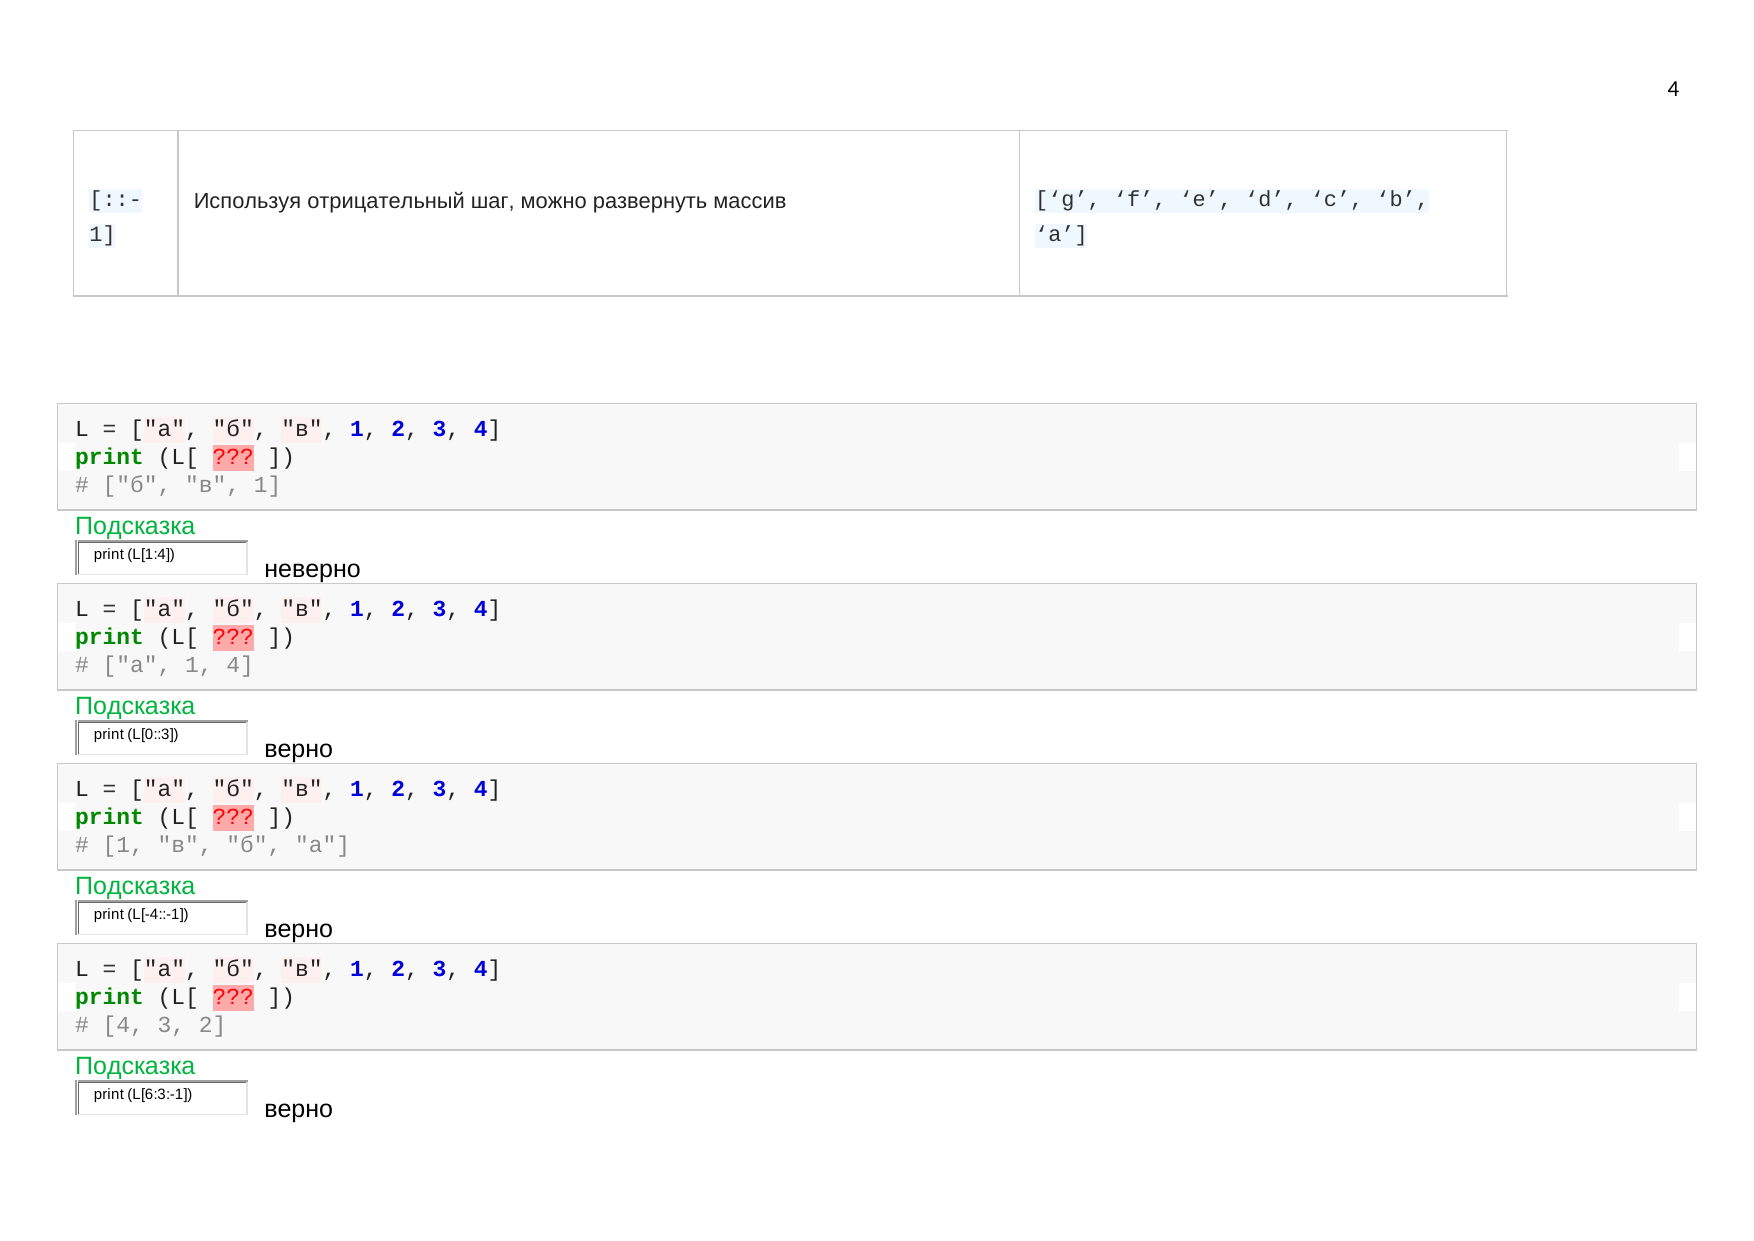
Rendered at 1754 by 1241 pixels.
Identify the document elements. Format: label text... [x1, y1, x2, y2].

table_cell [::-1] [74, 131, 177, 295]
text print (L[ ??? ]) [75, 983, 1679, 999]
text # [1, "в", "б", "а"] [58, 819, 1696, 869]
text L = ["а", "б", "в", 1, 2, 3, 4] [58, 944, 1696, 983]
text # ["б", "в", 1] [58, 459, 1696, 509]
text print (L[ ??? ]) [75, 623, 1679, 639]
text print (L[ ??? ]) [75, 803, 1679, 819]
text Подсказка [75, 1051, 1679, 1080]
text верно [75, 720, 1679, 763]
text верно [75, 1080, 1679, 1123]
text # ["а", 1, 4] [58, 639, 1696, 689]
text L = ["а", "б", "в", 1, 2, 3, 4] [58, 584, 1696, 623]
text Подсказка [75, 871, 1679, 900]
text # [4, 3, 2] [58, 999, 1696, 1049]
text print (L[ ??? ]) [75, 443, 1679, 459]
text верно [75, 900, 1679, 943]
text Подсказка [75, 511, 1679, 540]
text L = ["а", "б", "в", 1, 2, 3, 4] [58, 404, 1696, 443]
text неверно [75, 540, 1679, 583]
text L = ["а", "б", "в", 1, 2, 3, 4] [58, 764, 1696, 803]
text Подсказка [75, 691, 1679, 720]
table_cell Используя отрицательный шаг, можно развернуть массив [179, 131, 1019, 295]
table_cell [‘g’, ‘f’, ‘e’, ‘d’, ‘c’, ‘b’, ‘a’] [1020, 131, 1506, 295]
